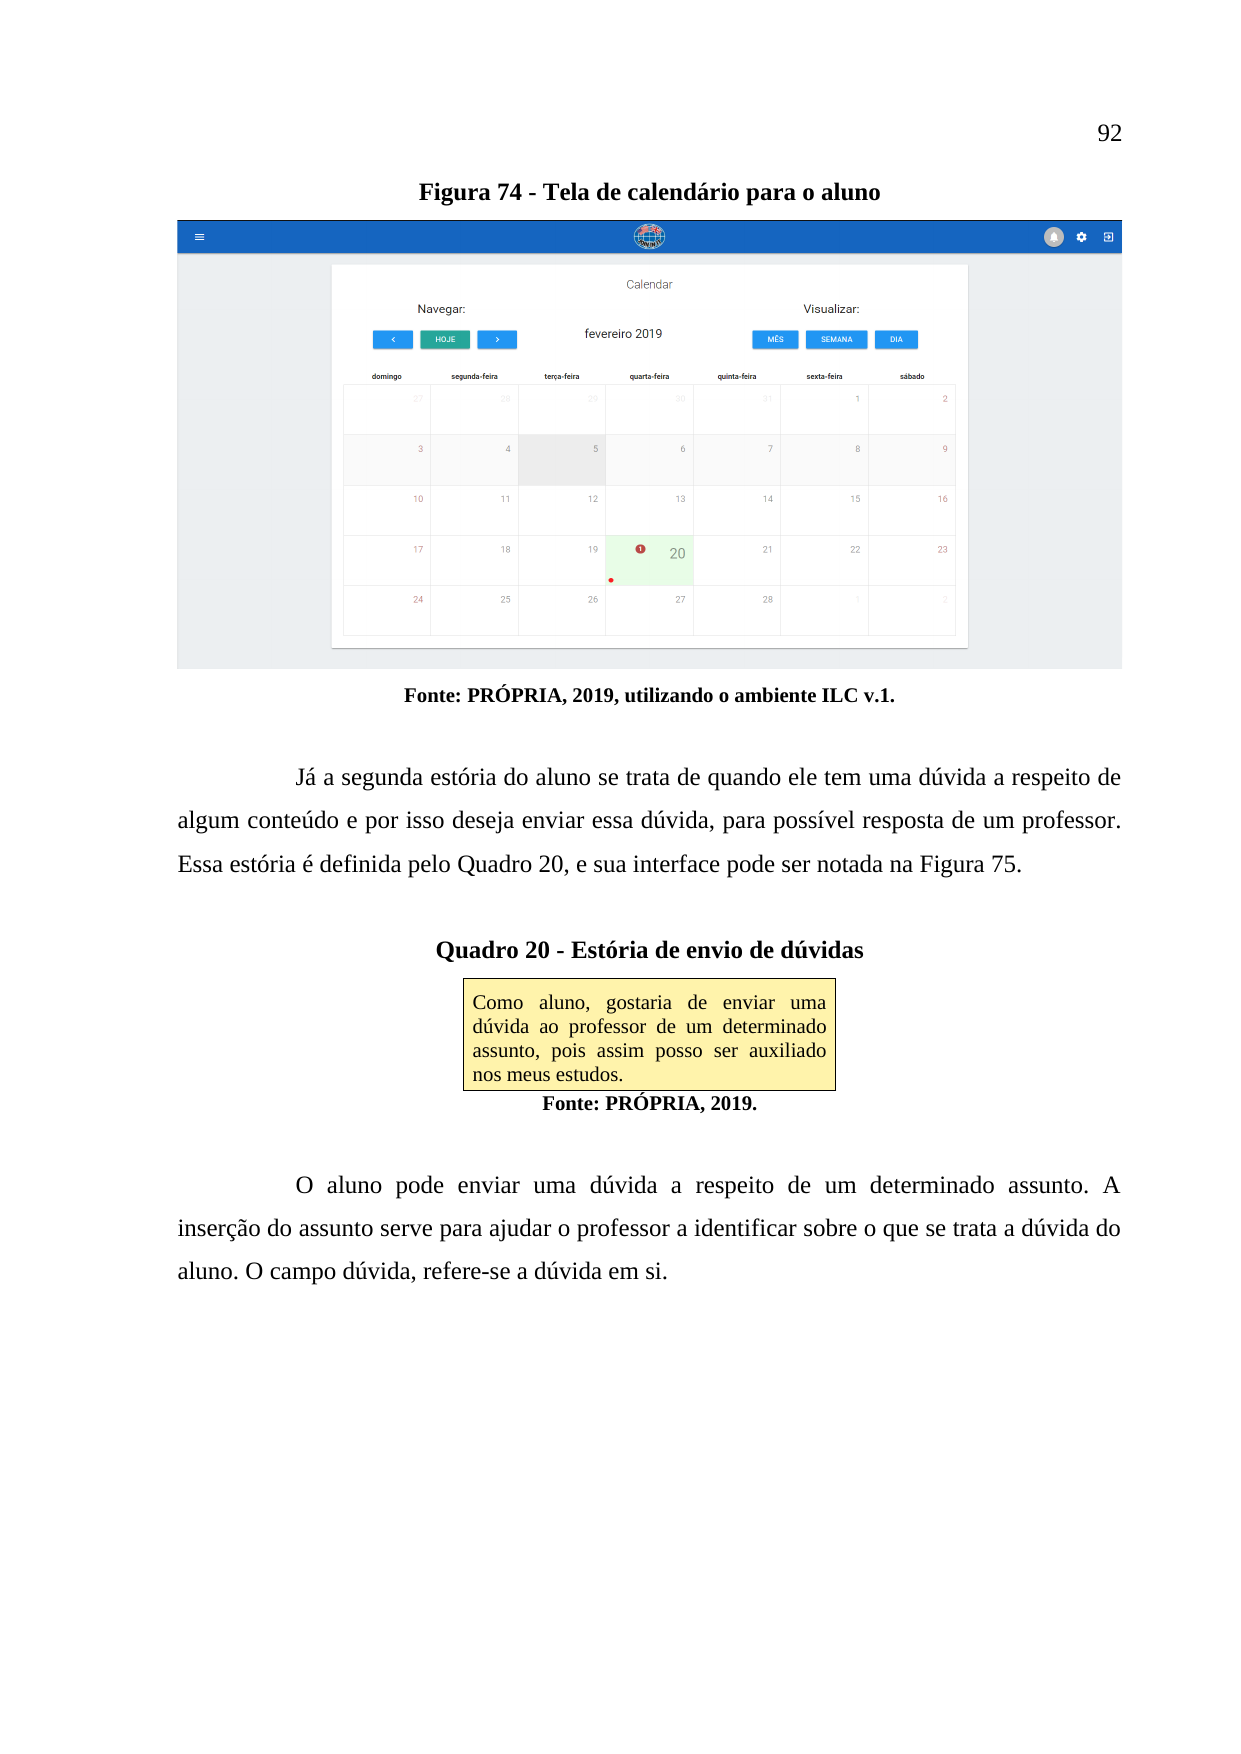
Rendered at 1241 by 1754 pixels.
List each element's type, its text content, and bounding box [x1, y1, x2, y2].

text Figura 74 - Tela de calendário para o aluno [177, 177, 1122, 206]
text Como aluno, gostaria de enviar uma dúvida ao professor de um determinado assunto, pois assim posso ser auxiliado nos meus estudos. [464, 979, 835, 1090]
text Quadro 20 - Estória de envio de dúvidas [177, 935, 1122, 964]
text Fonte: PRÓPRIA, 2019, utilizando o ambiente ILC v.1. [177, 683, 1122, 707]
text Já a segunda estória do aluno se trata de quando ele tem uma dúvida a respeito de algum conteúdo e por isso deseja enviar essa dúvida, para possível resposta de um professor. Essa estória é definida pelo Quadro 20, e sua interface pode ser notada na Figura 75. [177, 762, 1122, 877]
text O aluno pode enviar uma dúvida a respeito de um determinado assunto. A inserção do assunto serve para ajudar o professor a identificar sobre o que se trata a dúvida do aluno. O campo dúvida, refere-se a dúvida em si. [177, 1170, 1122, 1285]
picture [177, 220, 1123, 669]
text Fonte: PRÓPRIA, 2019. [177, 1091, 1122, 1115]
